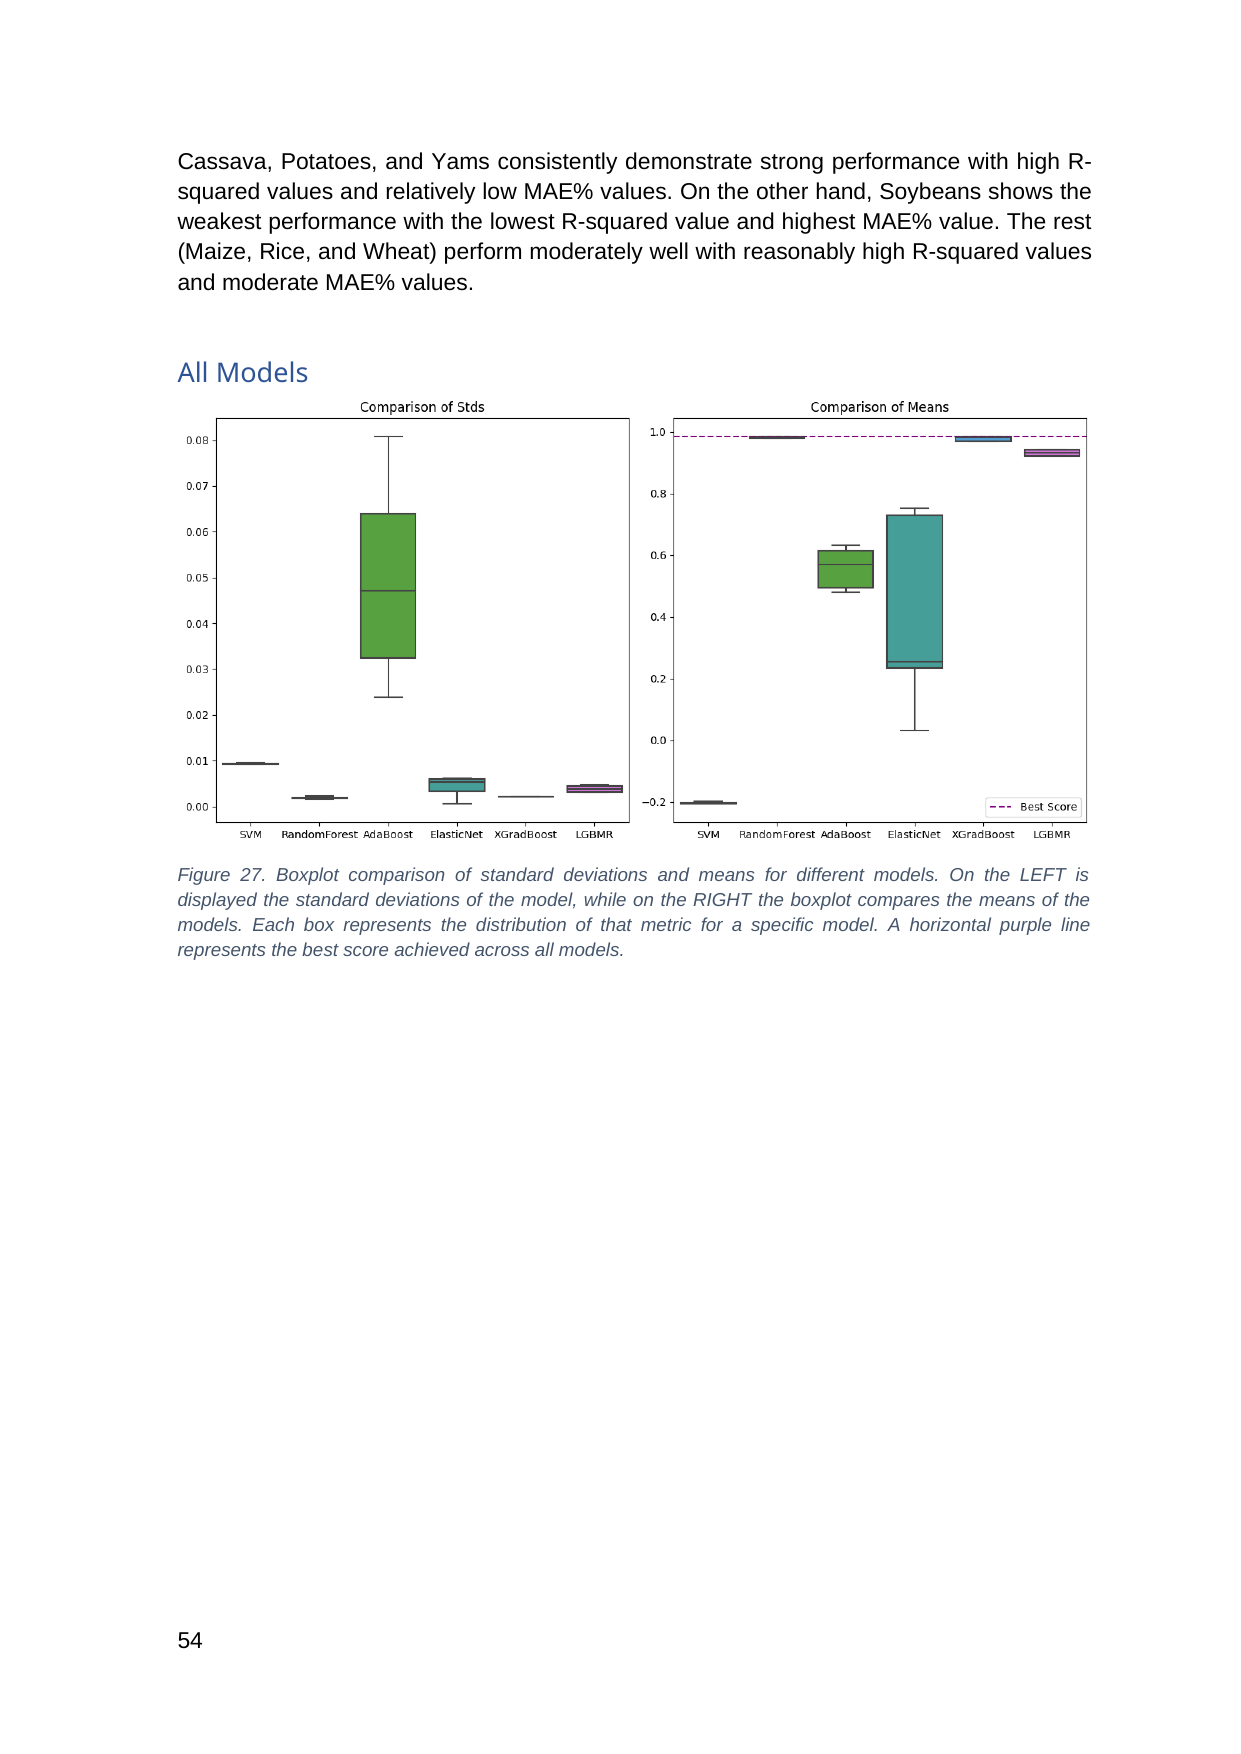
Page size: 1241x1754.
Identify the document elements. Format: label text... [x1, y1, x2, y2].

text Cassava, Potatoes, and Yams consistently demonstrate strong performance with high R-squared values and relatively low MAE% values. On the other hand, Soybeans shows the weakest performance with the lowest R-squared value and highest MAE% value. The rest (Maize, Rice, and Wheat) perform moderately well with reasonably high R-squared values and moderate MAE% values. [177, 148, 1092, 295]
picture [177, 393, 1093, 848]
subtitle All Models [177, 354, 1092, 391]
